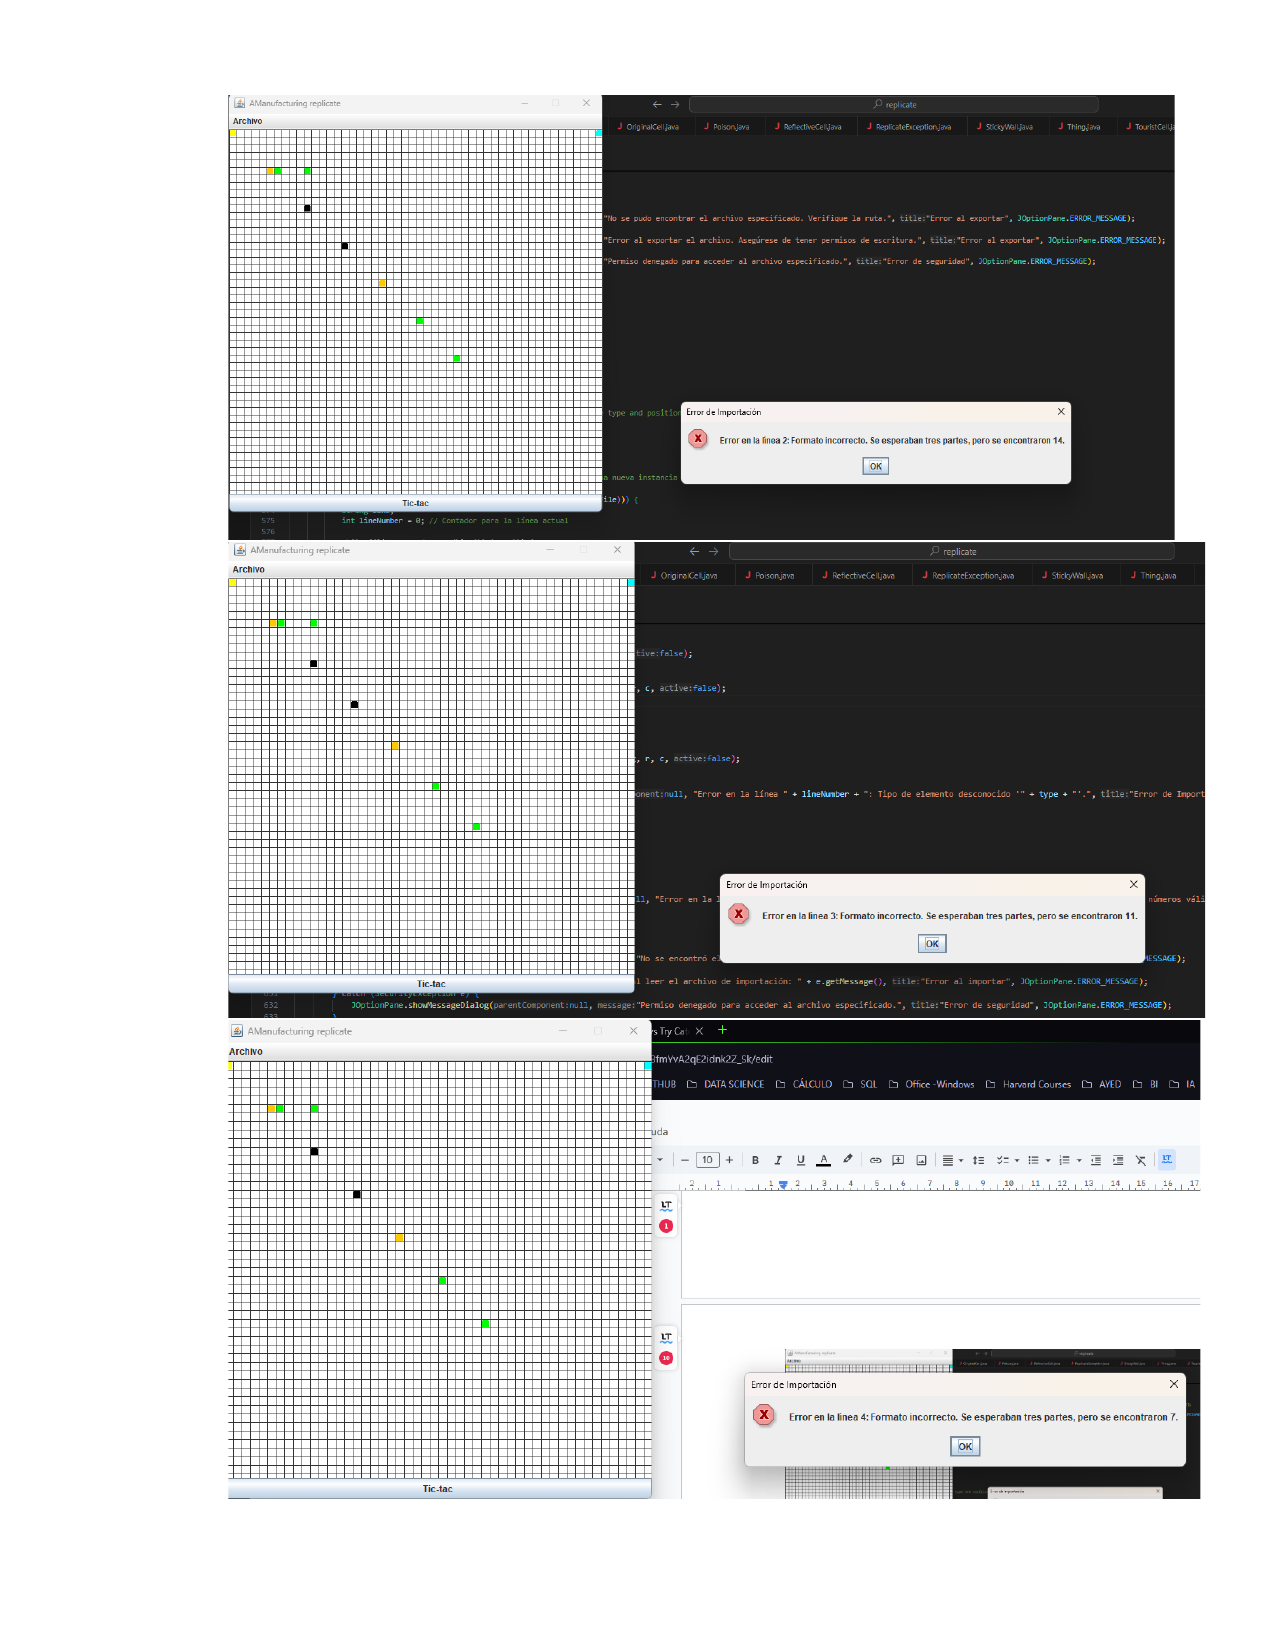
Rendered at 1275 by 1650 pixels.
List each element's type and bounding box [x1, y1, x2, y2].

picture [228, 95, 1175, 540]
picture [228, 542, 1206, 1018]
picture [228, 1020, 1201, 1499]
